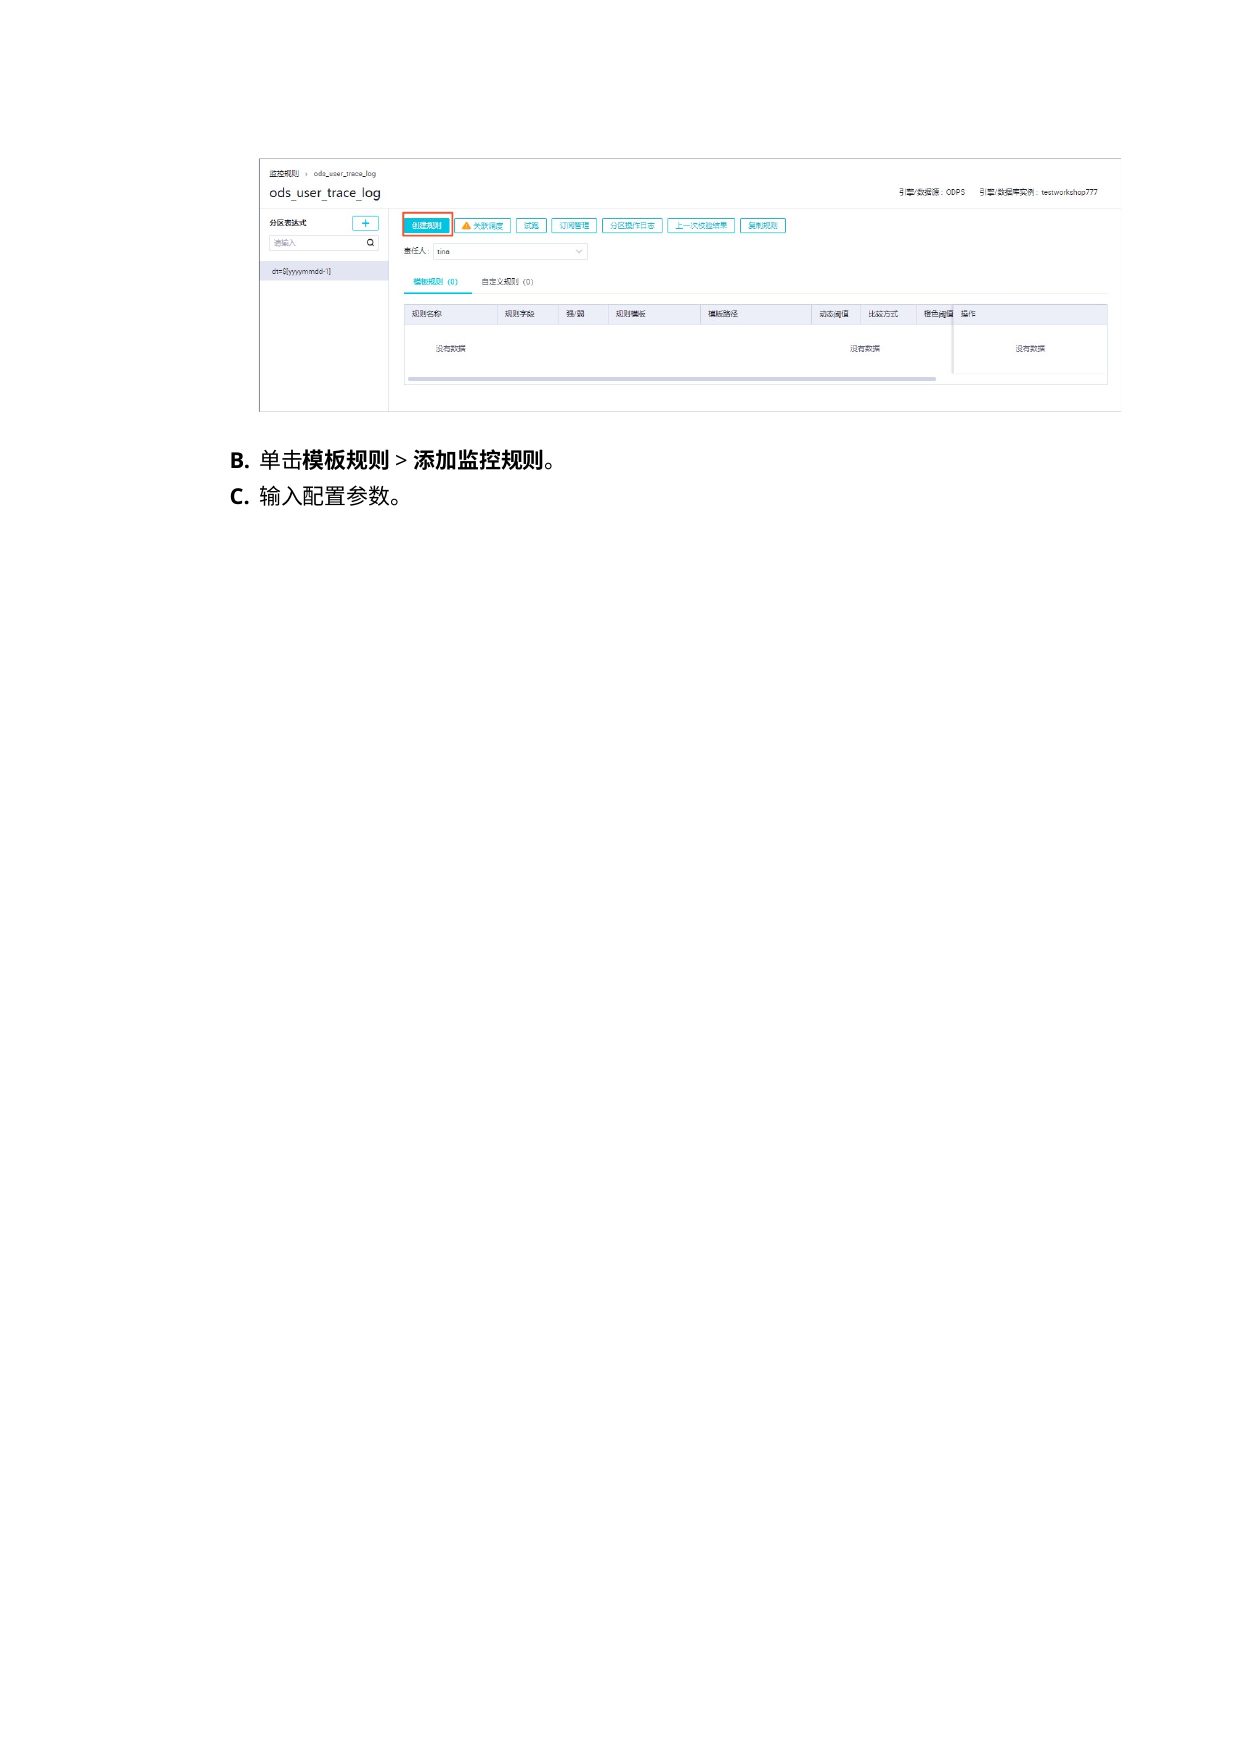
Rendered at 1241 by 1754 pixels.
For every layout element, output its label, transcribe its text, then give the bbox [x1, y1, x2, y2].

list 输入配置参数。 [229, 479, 1122, 511]
picture [258, 158, 1122, 412]
list 单击模板规则 > 添加监控规则。 [229, 443, 1122, 476]
